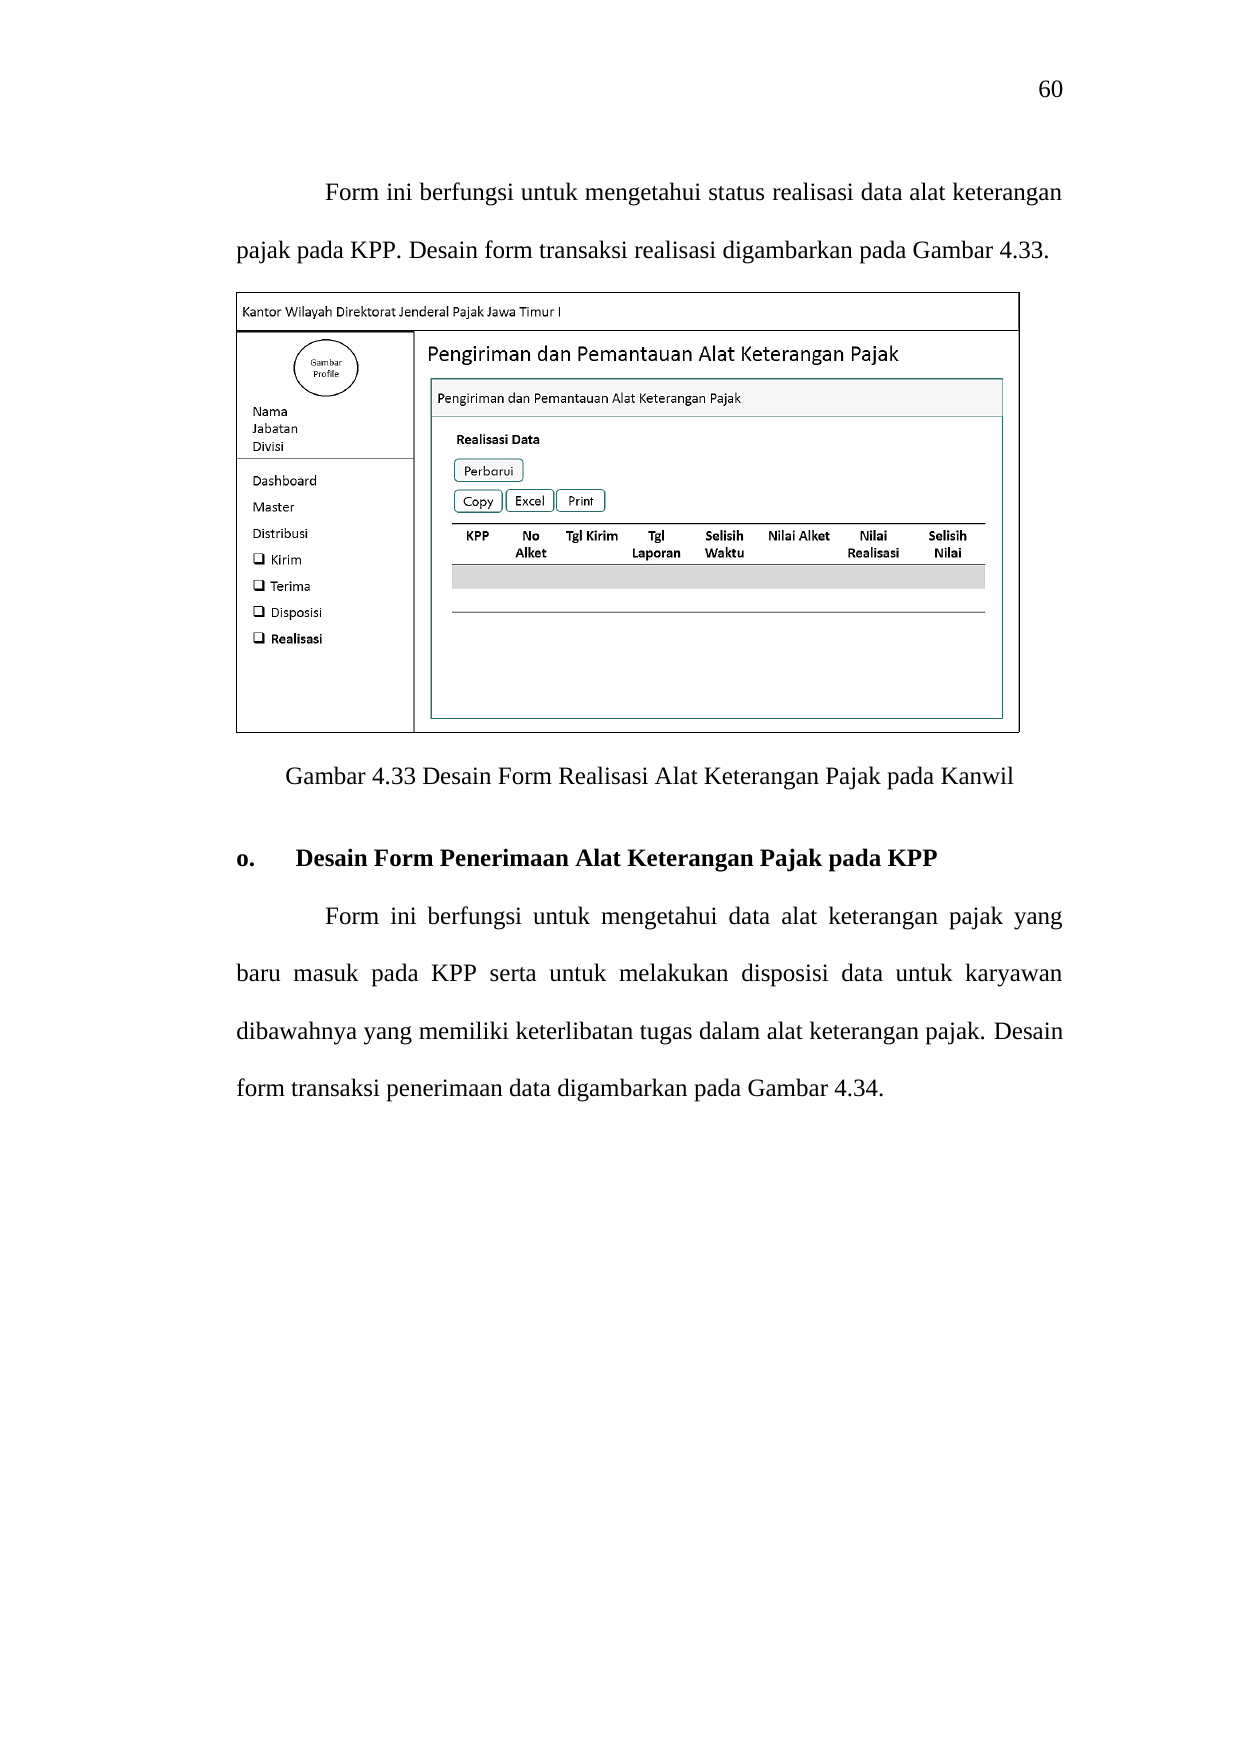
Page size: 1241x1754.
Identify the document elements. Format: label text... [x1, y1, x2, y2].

text Gambar 4.33 Desain Form Realisasi Alat Keterangan Pajak pada Kanwil [236, 761, 1063, 790]
list Desain Form Penerimaan Alat Keterangan Pajak pada KPP [236, 843, 1063, 872]
text Form ini berfungsi untuk mengetahui data alat keterangan pajak yang baru masuk pada KPP serta untuk melakukan disposisi data untuk karyawan dibawahnya yang memiliki keterlibatan tugas dalam alat keterangan pajak. Desain form transaksi penerimaan data digambarkan pada Gambar 4.34. [236, 901, 1063, 1102]
picture [237, 293, 1019, 732]
text Form ini berfungsi untuk mengetahui status realisasi data alat keterangan pajak pada KPP. Desain form transaksi realisasi digambarkan pada Gambar 4.33. [236, 177, 1063, 263]
